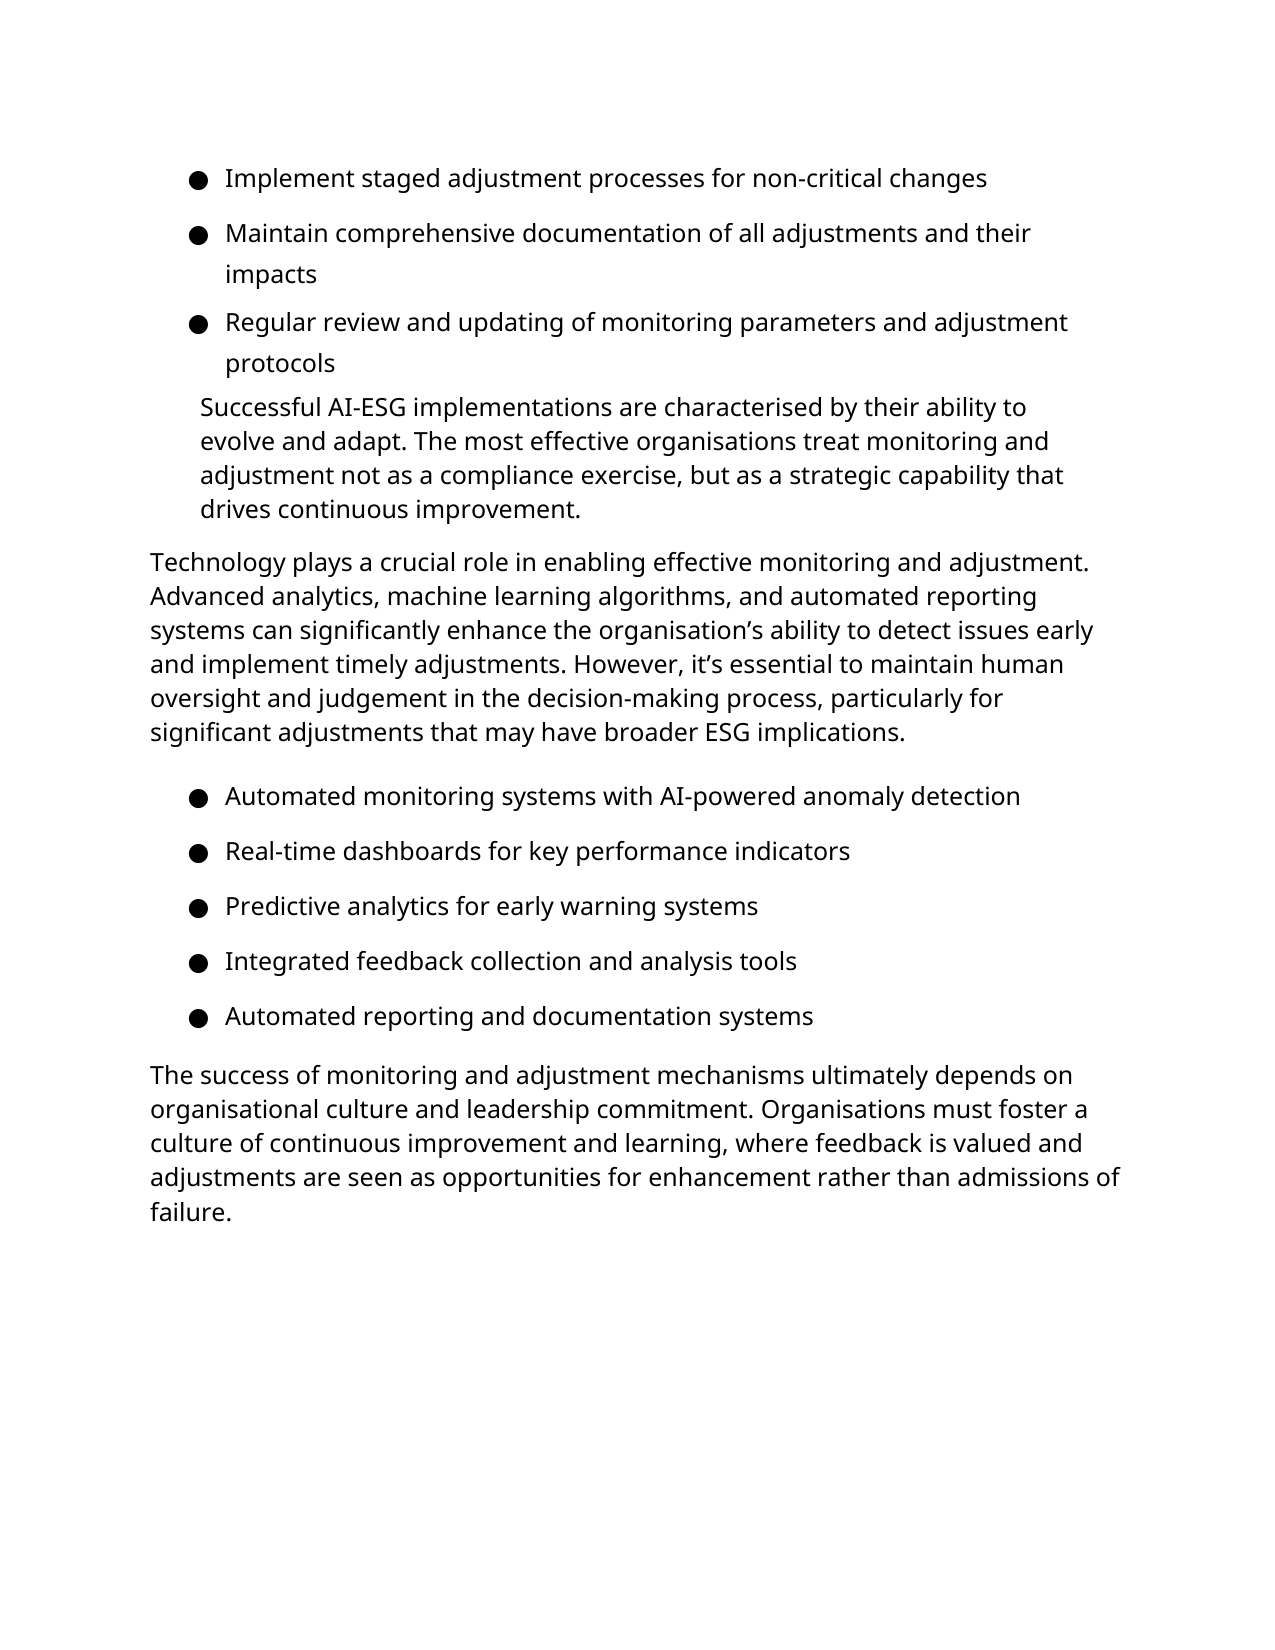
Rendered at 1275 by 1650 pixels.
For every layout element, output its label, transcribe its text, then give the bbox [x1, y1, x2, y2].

list Integrated feedback collection and analysis tools [187, 933, 1125, 984]
list Regular review and updating of monitoring parameters and adjustment protocols [187, 294, 1125, 379]
list Real-time dashboards for key performance indicators [187, 823, 1125, 874]
text Technology plays a crucial role in enabling effective monitoring and adjustment. Advanced analytics, machine learning algorithms, and automated reporting systems can significantly enhance the organisation’s ability to detect issues early and implement timely adjustments. However, it’s essential to maintain human oversight and judgement in the decision-making process, particularly for significant adjustments that may have broader ESG implications. [150, 545, 1125, 749]
list Maintain comprehensive documentation of all adjustments and their impacts [187, 205, 1125, 290]
list Automated monitoring systems with AI-powered anomaly detection [187, 768, 1125, 819]
list Implement staged adjustment processes for non-critical changes [187, 150, 1125, 201]
list Automated reporting and documentation systems [187, 988, 1125, 1039]
list Predictive analytics for early warning systems [187, 878, 1125, 929]
text The success of monitoring and adjustment mechanisms ultimately depends on organisational culture and leadership commitment. Organisations must foster a culture of continuous improvement and learning, where feedback is valued and adjustments are seen as opportunities for enhancement rather than admissions of failure. [150, 1058, 1125, 1228]
text Successful AI-ESG implementations are characterised by their ability to evolve and adapt. The most effective organisations treat monitoring and adjustment not as a compliance exercise, but as a strategic capability that drives continuous improvement. [200, 390, 1075, 526]
